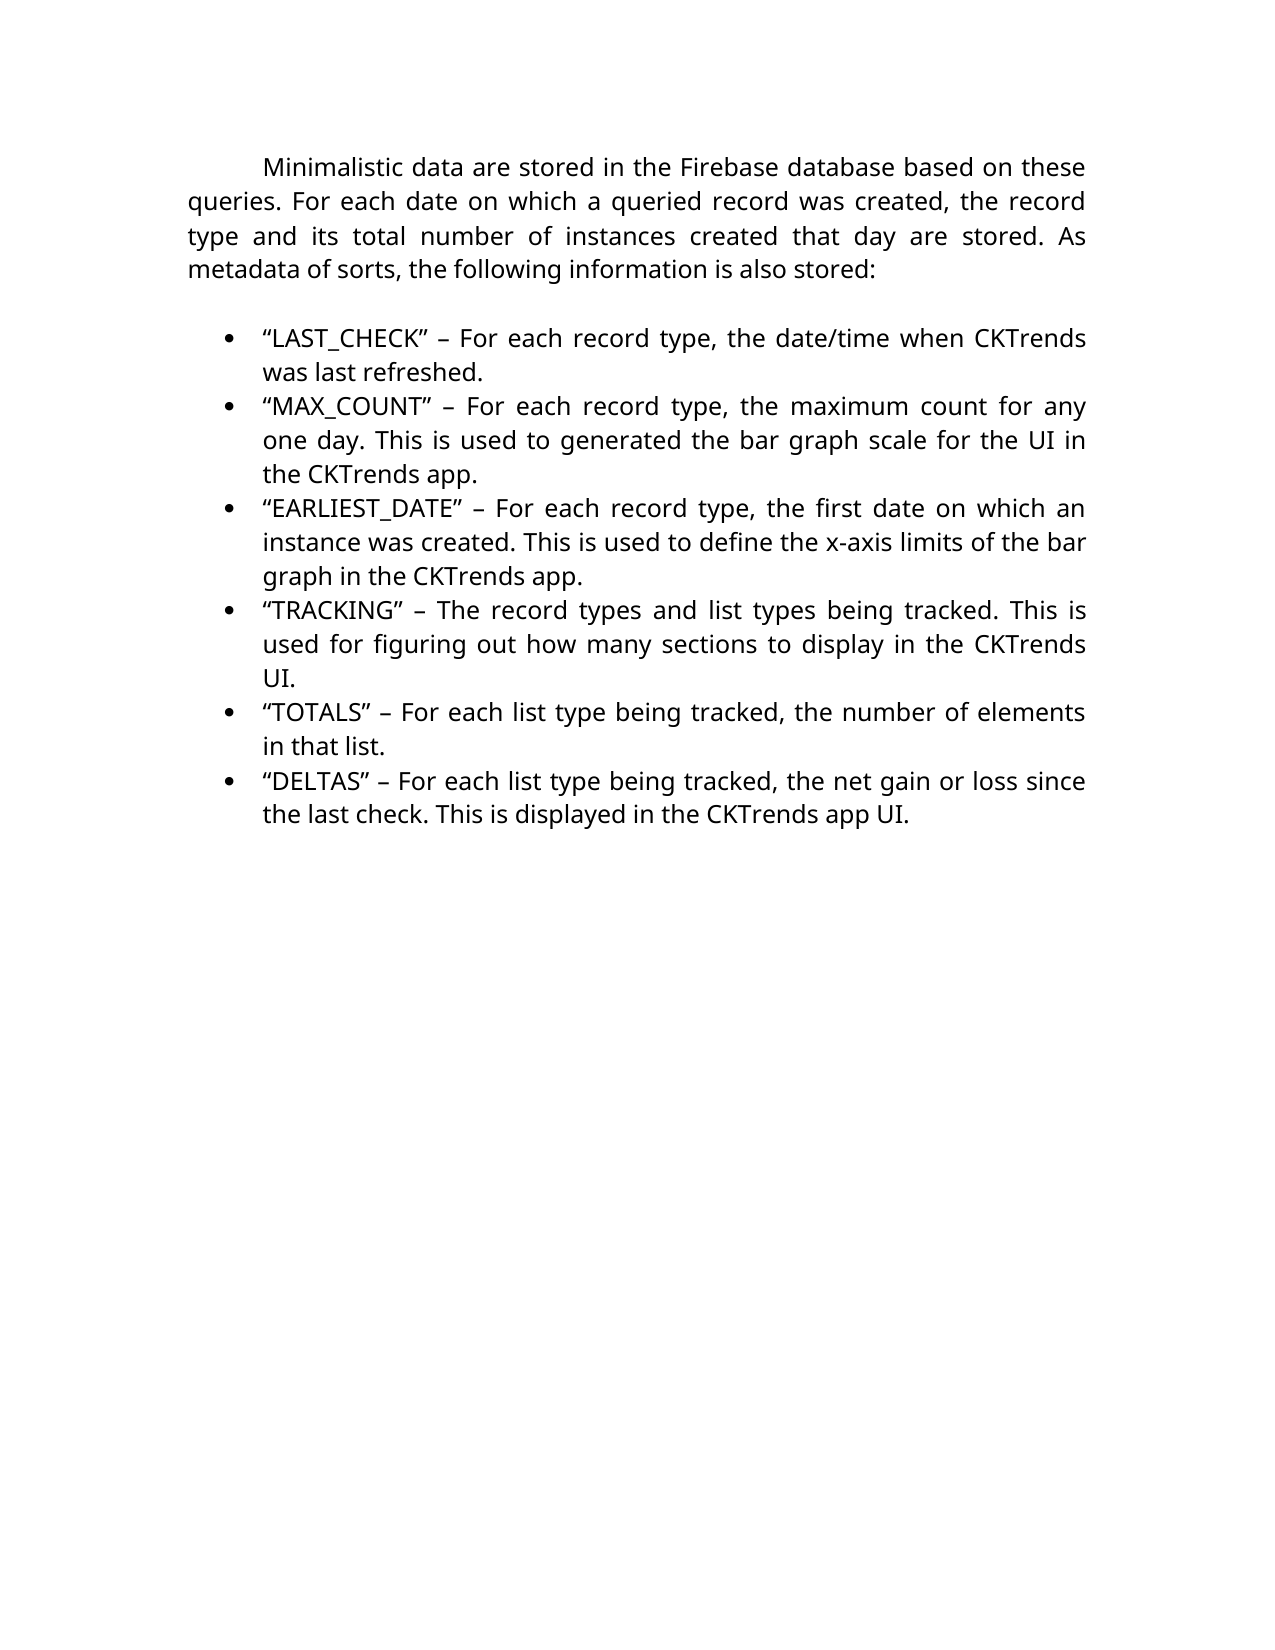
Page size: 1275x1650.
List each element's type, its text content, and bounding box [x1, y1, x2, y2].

list “TOTALS” – For each list type being tracked, the number of elements in that list. [225, 695, 1087, 763]
list “LAST_CHECK” – For each record type, the date/time when CKTrends was last refreshed. [225, 320, 1087, 388]
list “EARLIEST_DATE” – For each record type, the first date on which an instance was created. This is used to define the x-axis limits of the bar graph in the CKTrends app. [225, 491, 1087, 593]
list “MAX_COUNT” – For each record type, the maximum count for any one day. This is used to generated the bar graph scale for the UI in the CKTrends app. [225, 388, 1087, 491]
list “TRACKING” – The record types and list types being tracked. This is used for figuring out how many sections to display in the CKTrends UI. [225, 593, 1087, 695]
text Minimalistic data are stored in the Firebase database based on these queries. For each date on which a queried record was created, the record type and its total number of instances created that day are stored. As metadata of sorts, the following information is also stored: [187, 150, 1087, 286]
list “DELTAS” – For each list type being tracked, the net gain or loss since the last check. This is displayed in the CKTrends app UI. [225, 763, 1087, 831]
